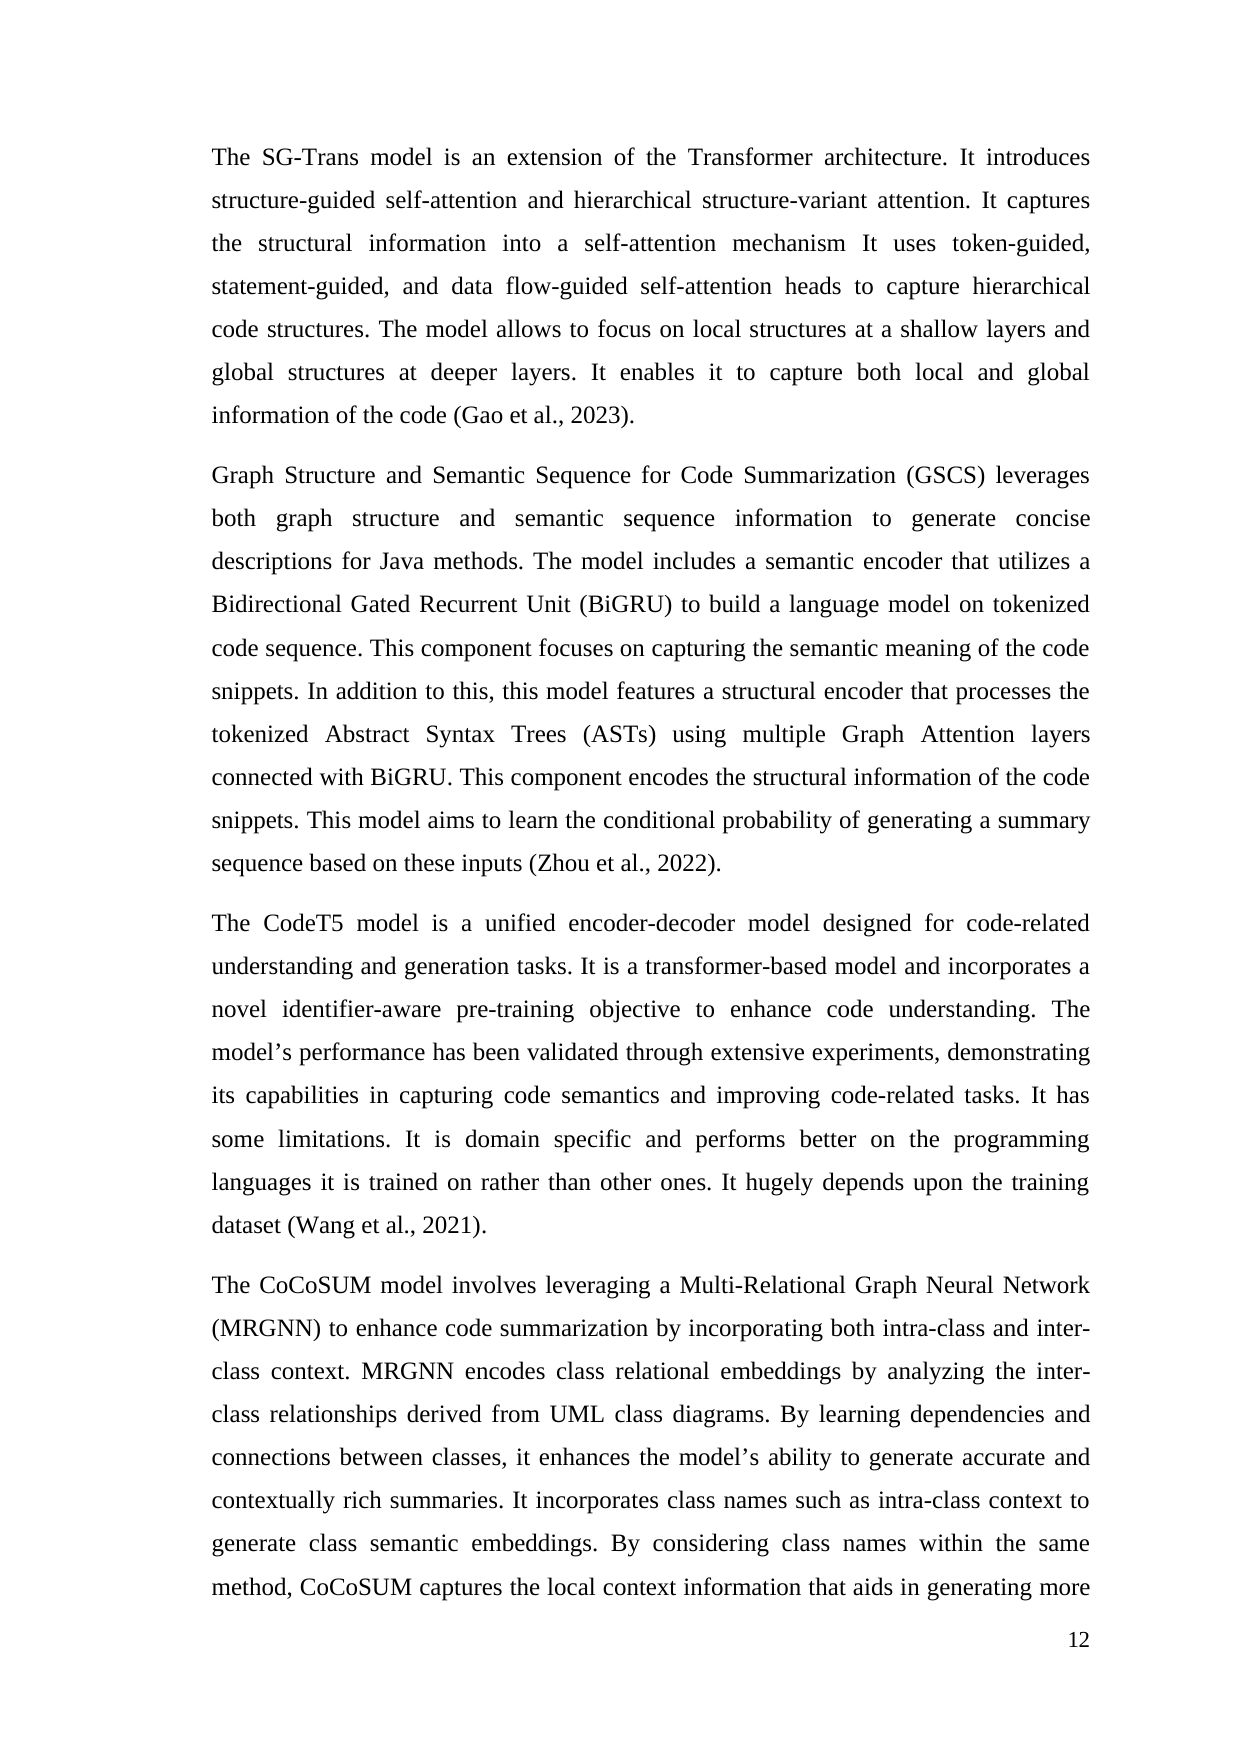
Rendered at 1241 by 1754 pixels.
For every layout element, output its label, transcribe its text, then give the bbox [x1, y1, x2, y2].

text Graph Structure and Semantic Sequence for Code Summarization (GSCS) leverages both graph structure and semantic sequence information to generate concise descriptions for Java methods. The model includes a semantic encoder that utilizes a Bidirectional Gated Recurrent Unit (BiGRU) to build a language model on tokenized code sequence. This component focuses on capturing the semantic meaning of the code snippets. In addition to this, this model features a structural encoder that processes the tokenized Abstract Syntax Trees (ASTs) using multiple Graph Attention layers connected with BiGRU. This component encodes the structural information of the code snippets. This model aims to learn the conditional probability of generating a summary sequence based on these inputs . [211, 460, 1091, 877]
text The SG-Trans model is an extension of the Transformer architecture. It introduces structure-guided self-attention and hierarchical structure-variant attention. It captures the structural information into a self-attention mechanism It uses token-guided, statement-guided, and data flow-guided self-attention heads to capture hierarchical code structures. The model allows to focus on local structures at a shallow layers and global structures at deeper layers. It enables it to capture both local and global information of the code . [211, 142, 1091, 429]
text The CodeT5 model is a unified encoder-decoder model designed for code-related understanding and generation tasks. It is a transformer-based model and incorporates a novel identifier-aware pre-training objective to enhance code understanding. The model’s performance has been validated through extensive experiments, demonstrating its capabilities in capturing code semantics and improving code-related tasks. It has some limitations. It is domain specific and performs better on the programming languages it is trained on rather than other ones. It hugely depends upon the training dataset . [211, 908, 1091, 1239]
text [211, 1270, 1091, 1600]
